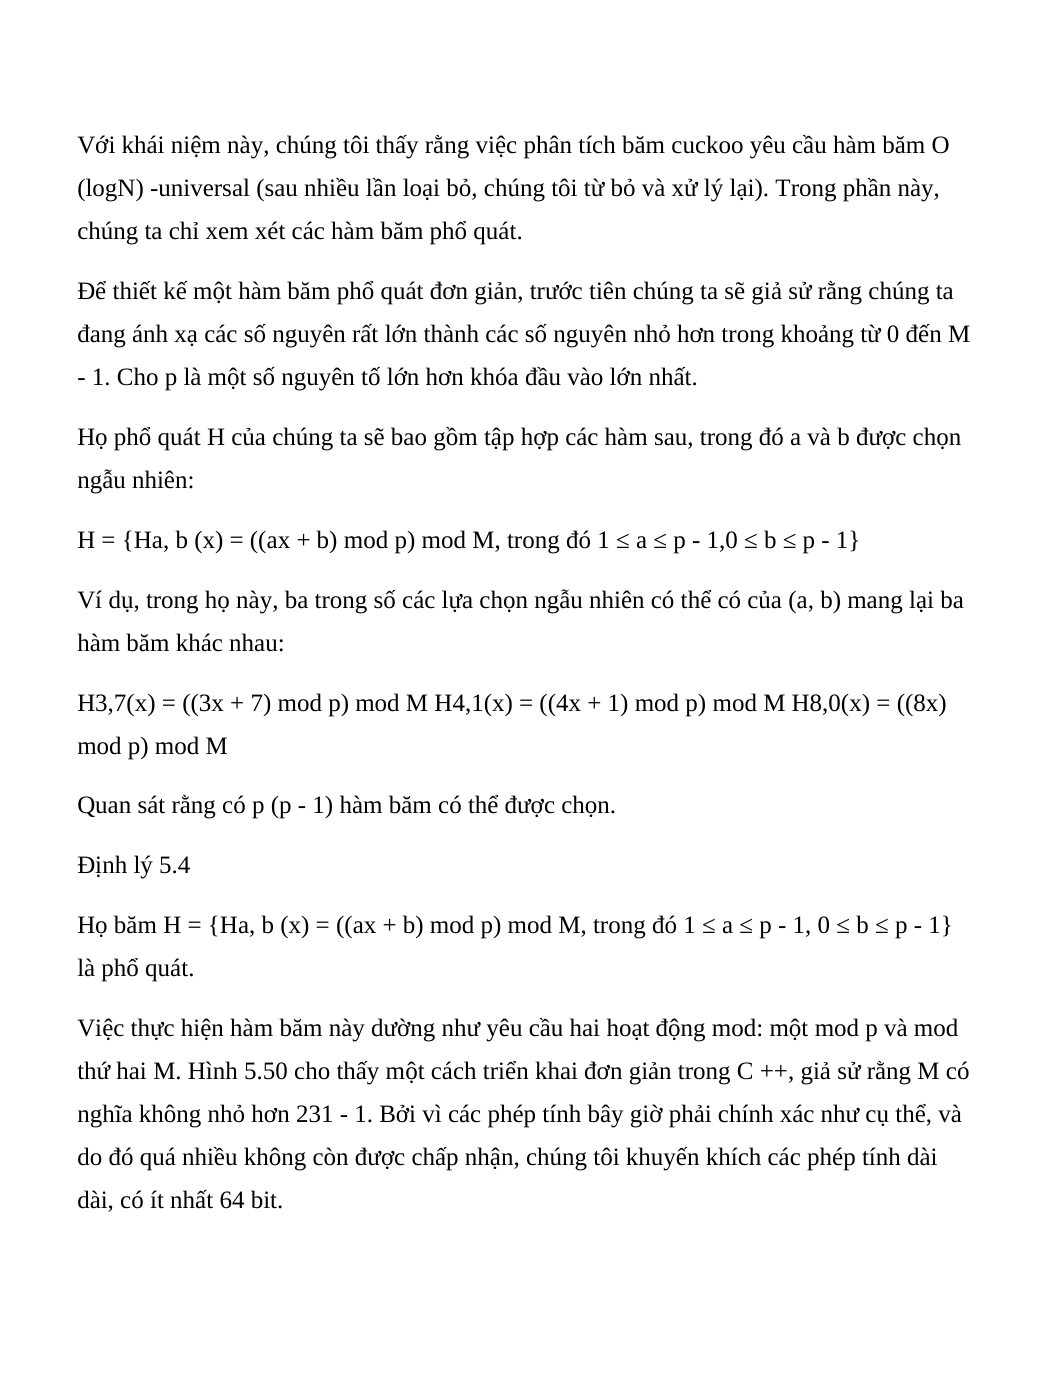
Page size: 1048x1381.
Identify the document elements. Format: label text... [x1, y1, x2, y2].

text Định lý 5.4 [77, 850, 972, 879]
text H = {Ha, b (x) = ((ax + b) mod p) mod M, trong đó 1 ≤ a ≤ p - 1,0 ≤ b ≤ p - 1} [77, 525, 972, 554]
text H3,7(x) = ((3x + 7) mod p) mod M H4,1(x) = ((4x + 1) mod p) mod M H8,0(x) = ((8x) mod p) mod M [77, 688, 972, 759]
text Ví dụ, trong họ này, ba trong số các lựa chọn ngẫu nhiên có thể có của (a, b) mang lại ba hàm băm khác nhau: [77, 585, 972, 657]
text Việc thực hiện hàm băm này dường như yêu cầu hai hoạt động mod: một mod p và mod thứ hai M. Hình 5.50 cho thấy một cách triển khai đơn giản trong C ++, giả sử rằng M có nghĩa không nhỏ hơn 231 - 1. Bởi vì các phép tính bây giờ phải chính xác như cụ thể, và do đó quá nhiều không còn được chấp nhận, chúng tôi khuyến khích các phép tính dài dài, có ít nhất 64 bit. [77, 1013, 972, 1214]
text Quan sát rằng có p (p - 1) hàm băm có thể được chọn. [77, 791, 972, 819]
text Họ phổ quát H của chúng ta sẽ bao gồm tập hợp các hàm sau, trong đó a và b được chọn ngẫu nhiên: [77, 422, 972, 494]
text Để thiết kế một hàm băm phổ quát đơn giản, trước tiên chúng ta sẽ giả sử rằng chúng ta đang ánh xạ các số nguyên rất lớn thành các số nguyên nhỏ hơn trong khoảng từ 0 đến M - 1. Cho p là một số nguyên tố lớn hơn khóa đầu vào lớn nhất. [77, 276, 972, 391]
text Họ băm H = {Ha, b (x) = ((ax + b) mod p) mod M, trong đó 1 ≤ a ≤ p - 1, 0 ≤ b ≤ p - 1} là phổ quát. [77, 910, 972, 982]
text Với khái niệm này, chúng tôi thấy rằng việc phân tích băm cuckoo yêu cầu hàm băm O (logN) -universal (sau nhiều lần loại bỏ, chúng tôi từ bỏ và xử lý lại). Trong phần này, chúng ta chỉ xem xét các hàm băm phổ quát. [77, 130, 972, 245]
